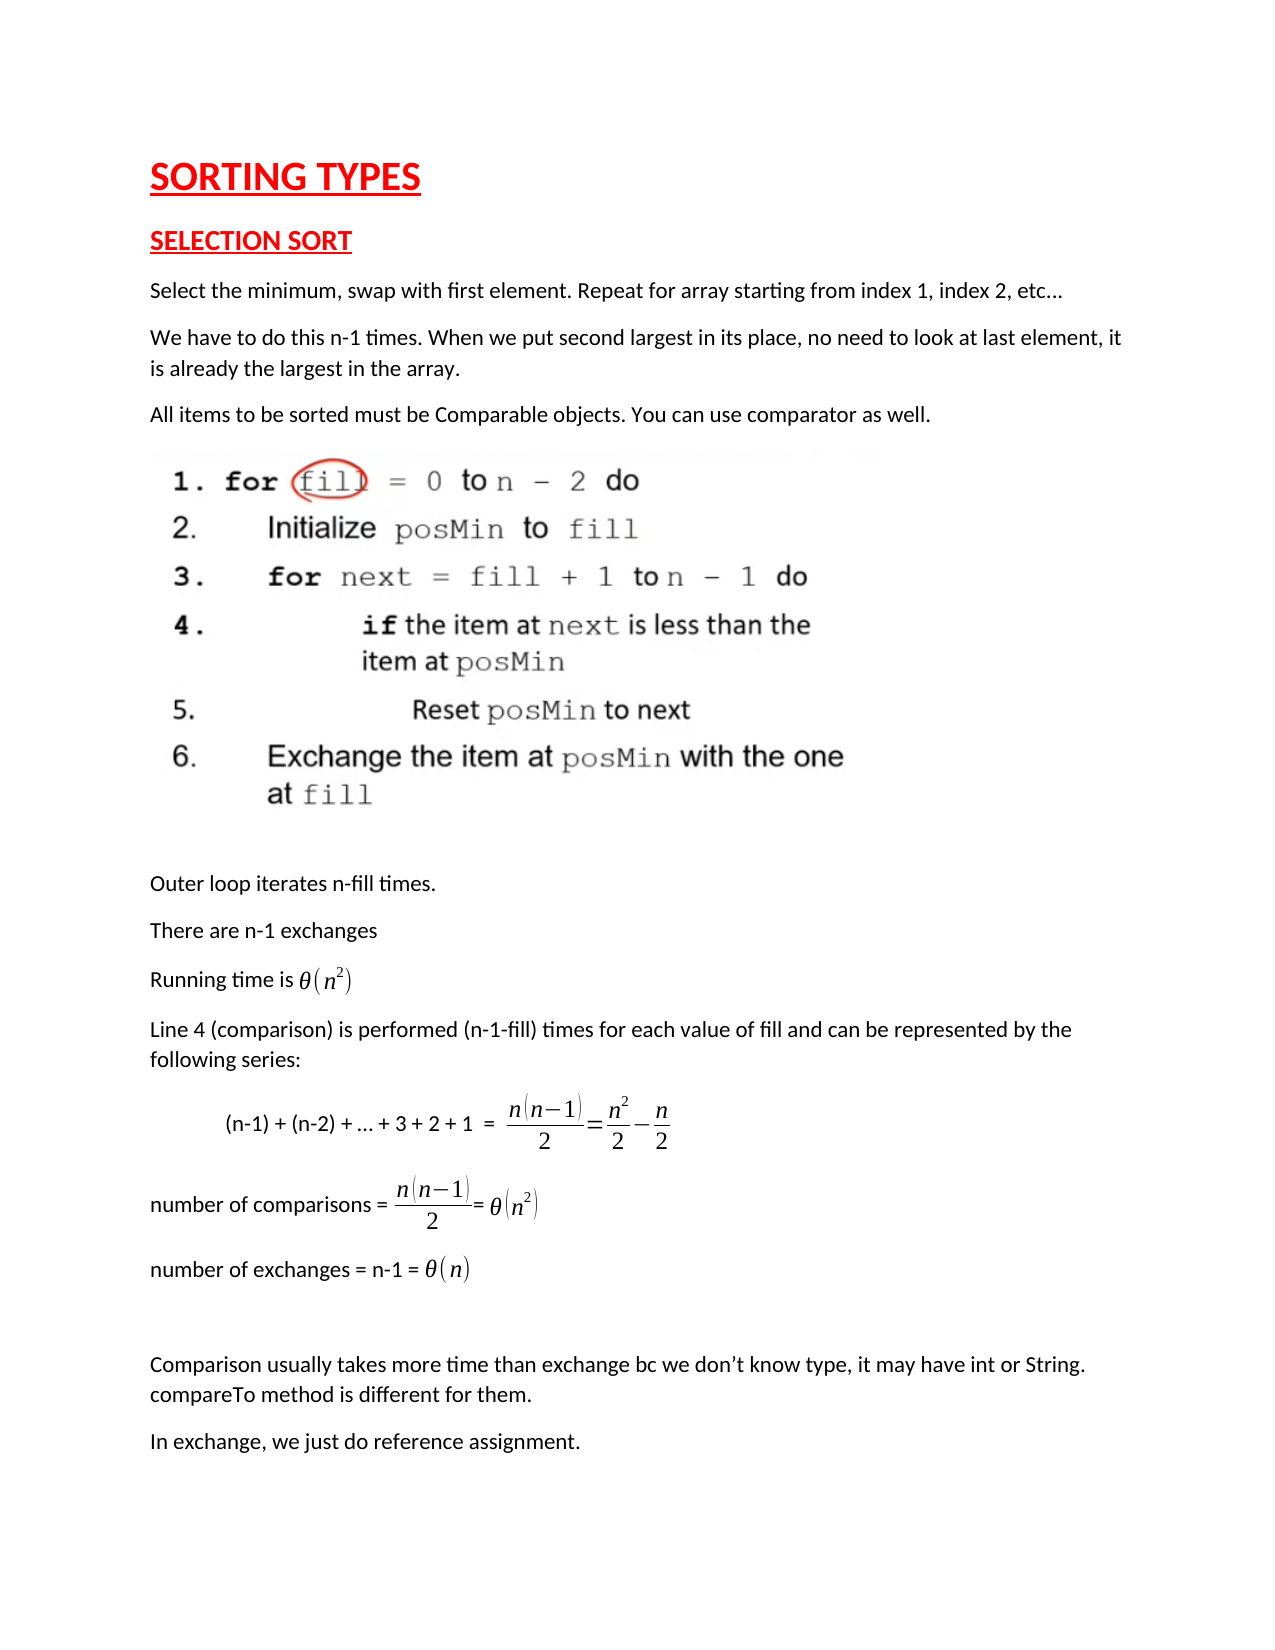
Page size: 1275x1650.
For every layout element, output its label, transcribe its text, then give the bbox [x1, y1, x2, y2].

text number of exchanges = n-1 = [150, 1254, 1125, 1284]
picture [150, 447, 878, 851]
text There are n-1 exchanges [150, 916, 1125, 944]
text In exchange, we just do reference assignment. [150, 1427, 1125, 1455]
text We have to do this n-1 times. When we put second largest in its place, no need to look at last element, it is already the largest in the array. [150, 323, 1125, 382]
text SELECTION SORT [150, 222, 1125, 257]
text number of comparisons = = [150, 1173, 1125, 1235]
text Outer loop iterates n-fill times. [150, 869, 1125, 897]
text Select the minimum, swap with first element. Repeat for array starting from index 1, index 2, etc... [150, 277, 1125, 305]
text Running time is [150, 963, 1125, 996]
text Line 4 (comparison) is performed (n-1-fill) times for each value of fill and can be represented by the following series: [150, 1015, 1125, 1073]
text SORTING TYPES [150, 150, 1125, 201]
text All items to be sorted must be Comparable objects. You can use comparator as well. [150, 401, 1125, 429]
list (n-1) + (n-2) + … + 3 + 2 + 1 = [225, 1092, 1125, 1154]
text Comparison usually takes more time than exchange bc we don’t know type, it may have int or String. compareTo method is different for them. [150, 1350, 1125, 1408]
